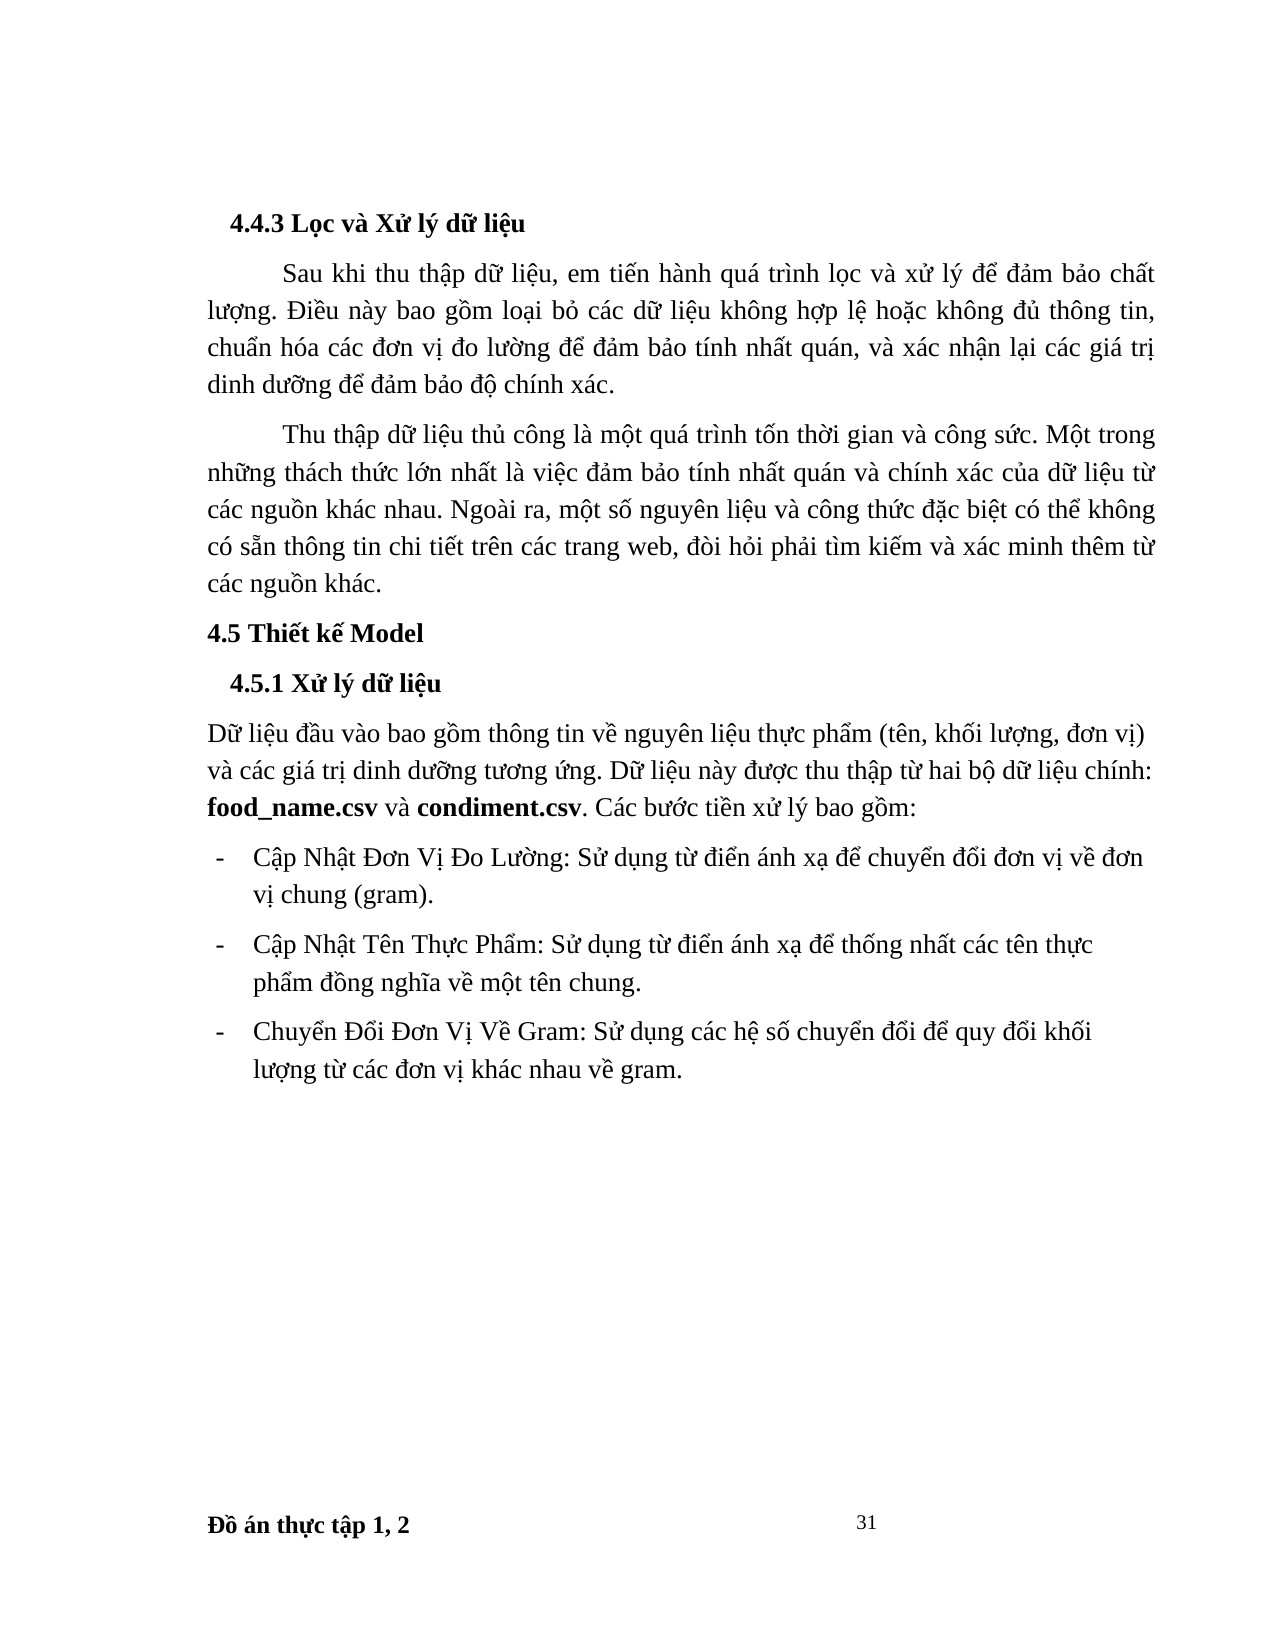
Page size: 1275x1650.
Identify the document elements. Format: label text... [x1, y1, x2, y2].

list Chuyển Đổi Đơn Vị Về Gram: Sử dụng các hệ số chuyển đổi để quy đổi khối lượng từ các đơn vị khác nhau về gram. [215, 1016, 1156, 1084]
text 4.5 Thiết kế Model [207, 617, 1156, 648]
list Cập Nhật Đơn Vị Đo Lường: Sử dụng từ điển ánh xạ để chuyển đổi đơn vị về đơn vị chung (gram). [215, 841, 1156, 910]
text 4.4.3 Lọc và Xử lý dữ liệu [230, 207, 1156, 238]
text Thu thập dữ liệu thủ công là một quá trình tốn thời gian và công sức. Một trong những thách thức lớn nhất là việc đảm bảo tính nhất quán và chính xác của dữ liệu từ các nguồn khác nhau. Ngoài ra, một số nguyên liệu và công thức đặc biệt có thể không có sẵn thông tin chi tiết trên các trang web, đòi hỏi phải tìm kiếm và xác minh thêm từ các nguồn khác. [207, 418, 1156, 599]
text Sau khi thu thập dữ liệu, em tiến hành quá trình lọc và xử lý để đảm bảo chất lượng. Điều này bao gồm loại bỏ các dữ liệu không hợp lệ hoặc không đủ thông tin, chuẩn hóa các đơn vị đo lường để đảm bảo tính nhất quán, và xác nhận lại các giá trị dinh dưỡng để đảm bảo độ chính xác. [207, 257, 1156, 400]
text 4.5.1 Xử lý dữ liệu [230, 667, 1156, 698]
text Dữ liệu đầu vào bao gồm thông tin về nguyên liệu thực phẩm (tên, khối lượng, đơn vị) và các giá trị dinh dưỡng tương ứng. Dữ liệu này được thu thập từ hai bộ dữ liệu chính: food_name.csv và condiment.csv. Các bước tiền xử lý bao gồm: [207, 717, 1156, 823]
list Cập Nhật Tên Thực Phẩm: Sử dụng từ điển ánh xạ để thống nhất các tên thực phẩm đồng nghĩa về một tên chung. [215, 928, 1156, 997]
